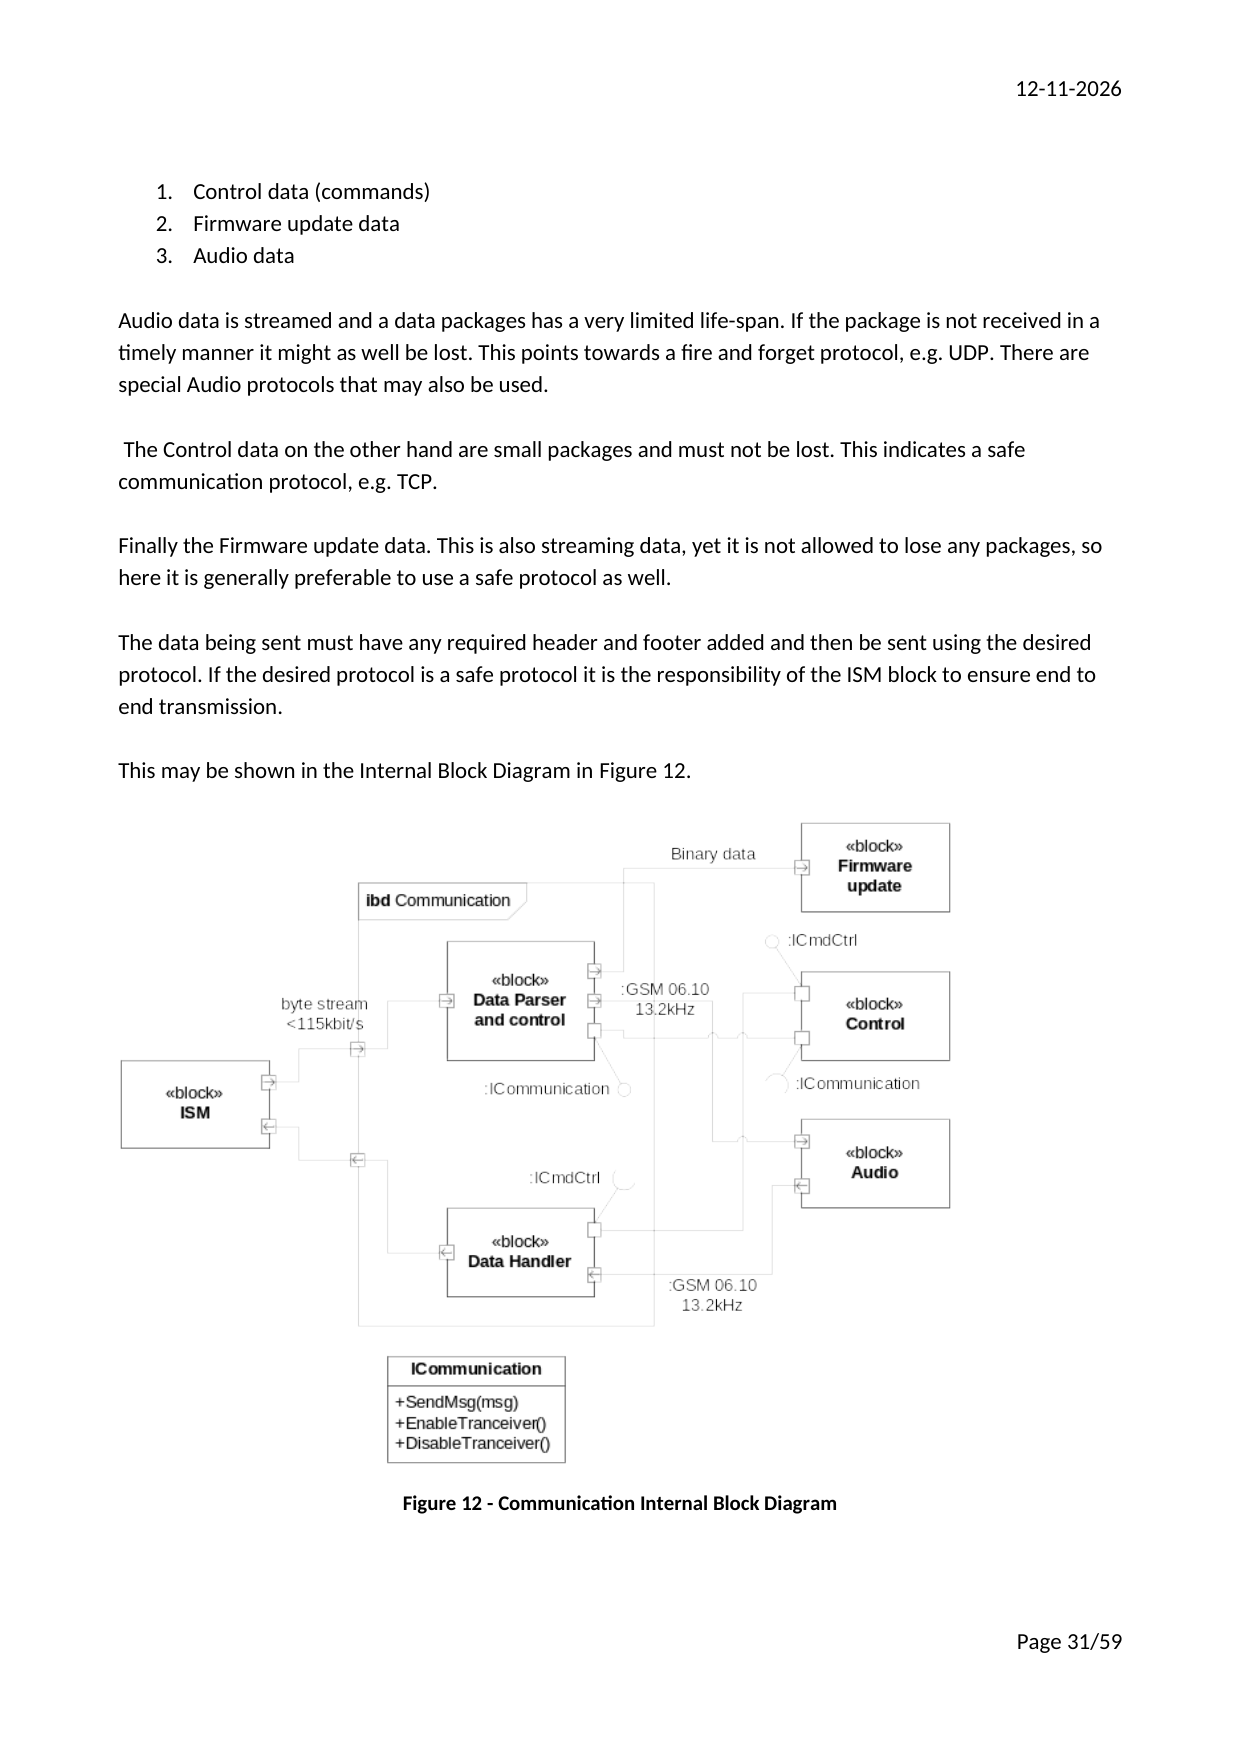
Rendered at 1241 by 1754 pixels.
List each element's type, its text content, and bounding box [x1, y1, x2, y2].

text Finally the Firmware update data. This is also streaming data, yet it is not allowed to lose any packages, so here it is generally preferable to use a safe protocol as well. [118, 531, 1122, 591]
list Audio data [156, 242, 1122, 269]
list Control data (commands) [156, 177, 1122, 205]
text The data being sent must have any required header and footer added and then be sent using the desired protocol. If the desired protocol is a safe protocol it is the responsibility of the ISM block to ensure end to end transmission. [118, 628, 1122, 720]
text Audio data is streamed and a data packages has a very limited life-span. If the package is not received in a timely manner it might as well be lost. This points towards a fire and forget protocol, e.g. UDP. There are special Audio protocols that may also be used. [118, 306, 1122, 398]
text Figure 12 - Communication Internal Block Diagram [118, 1490, 1122, 1515]
text This may be shown in the Internal Block Diagram in Figure 12. [118, 757, 1122, 784]
list Firmware update data [156, 209, 1122, 237]
text The Control data on the other hand are small packages and must not be lost. This indicates a safe communication protocol, e.g. TCP. [118, 435, 1122, 495]
